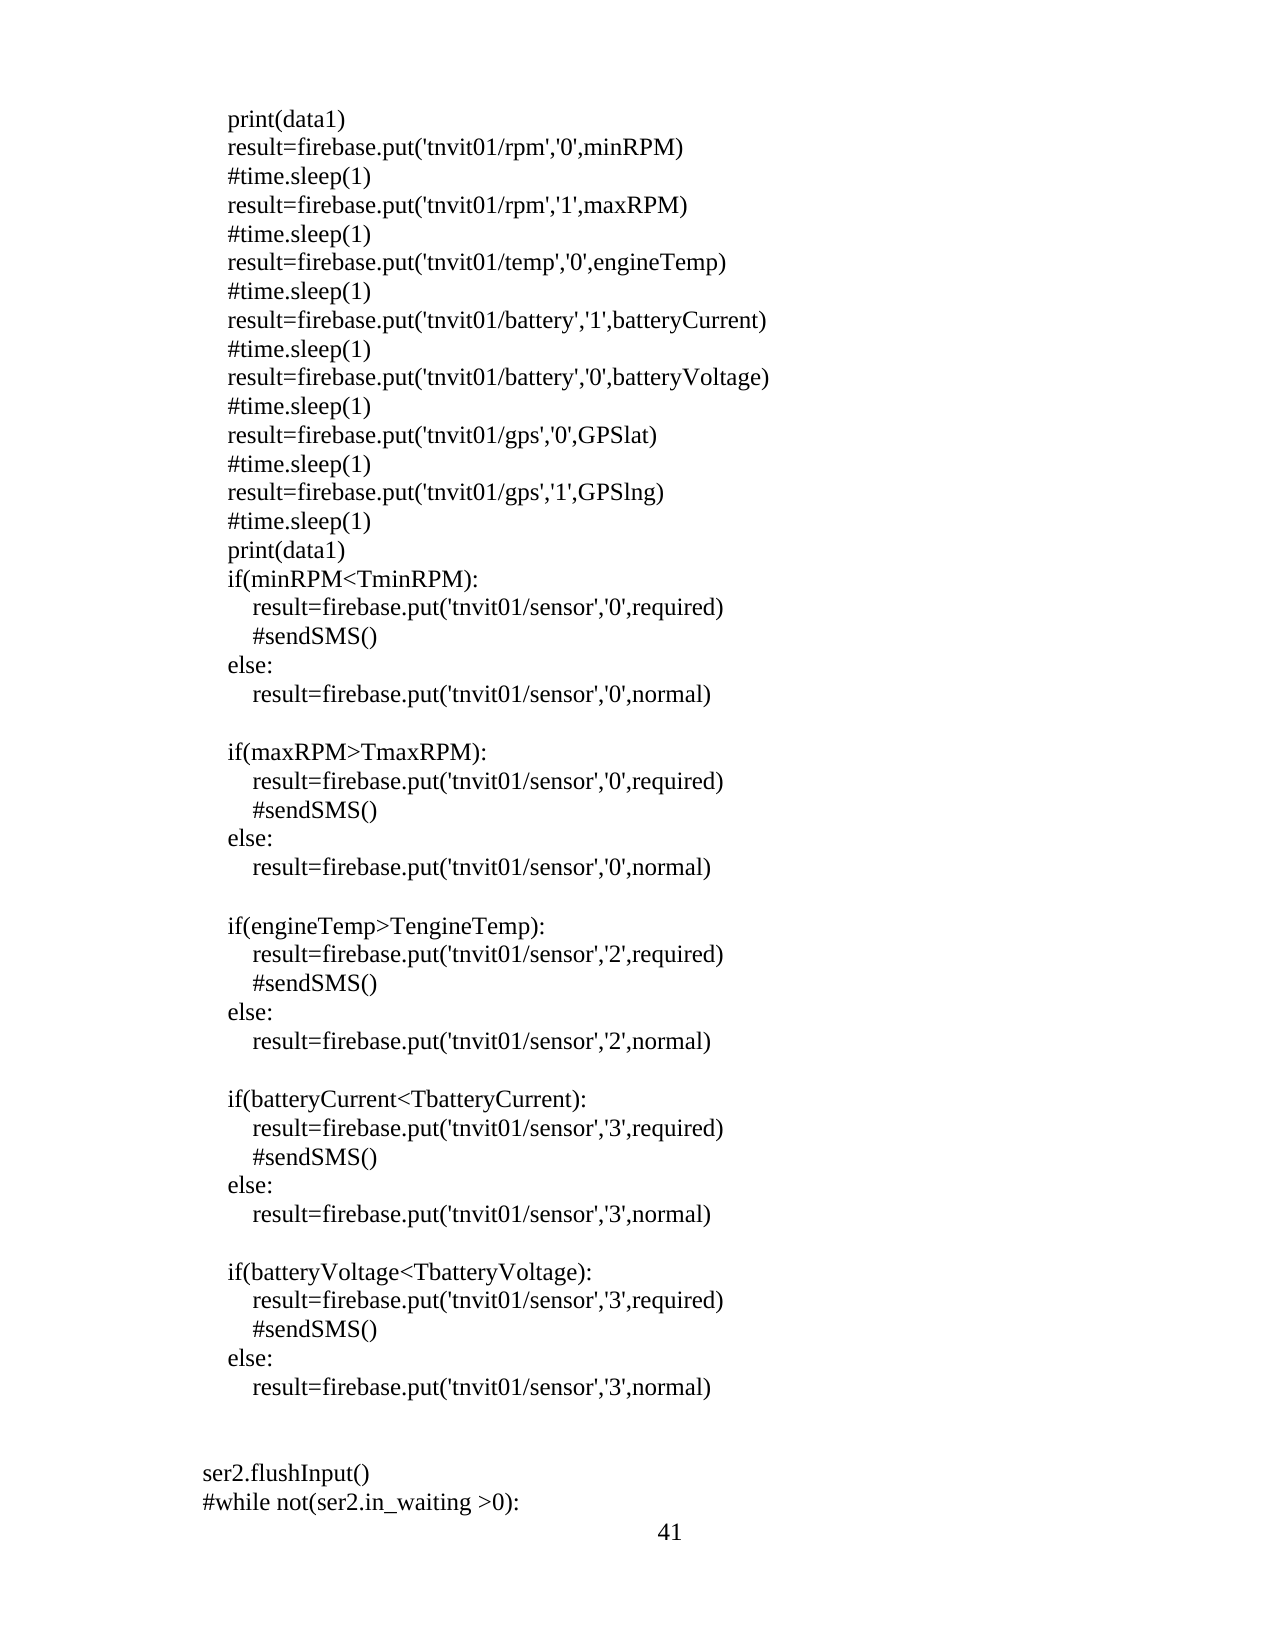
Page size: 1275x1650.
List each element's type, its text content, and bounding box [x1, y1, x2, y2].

text result=firebase.put('tnvit01/sensor','2',required) [177, 939, 1162, 968]
text #sendSMS() [177, 968, 1162, 997]
text #time.sleep(1) [177, 219, 1162, 247]
text result=firebase.put('tnvit01/sensor','0',required) [177, 592, 1162, 621]
text result=firebase.put('tnvit01/sensor','3',required) [177, 1286, 1162, 1314]
text result=firebase.put('tnvit01/sensor','0',normal) [177, 852, 1162, 881]
text #time.sleep(1) [177, 506, 1162, 535]
text result=firebase.put('tnvit01/sensor','3',normal) [177, 1372, 1162, 1401]
text if(batteryCurrent<TbatteryCurrent): [177, 1084, 1162, 1113]
text if(engineTemp>TengineTemp): [177, 911, 1162, 939]
text result=firebase.put('tnvit01/gps','1',GPSlng) [177, 477, 1162, 506]
text #sendSMS() [177, 1142, 1162, 1171]
text #sendSMS() [177, 1314, 1162, 1343]
text print(data1) [177, 535, 1162, 564]
text result=firebase.put('tnvit01/sensor','2',normal) [177, 1026, 1162, 1054]
text else: [177, 1171, 1162, 1199]
text result=firebase.put('tnvit01/sensor','3',normal) [177, 1199, 1162, 1228]
text #sendSMS() [177, 795, 1162, 823]
text #time.sleep(1) [177, 276, 1162, 305]
text #while not(ser2.in_waiting >0): [177, 1487, 1162, 1516]
text #time.sleep(1) [177, 334, 1162, 362]
text else: [177, 997, 1162, 1026]
text #sendSMS() [177, 621, 1162, 650]
text result=firebase.put('tnvit01/rpm','0',minRPM) [177, 132, 1162, 161]
text result=firebase.put('tnvit01/temp','0',engineTemp) [177, 247, 1162, 276]
text else: [177, 1343, 1162, 1372]
text result=firebase.put('tnvit01/gps','0',GPSlat) [177, 420, 1162, 449]
text result=firebase.put('tnvit01/sensor','0',normal) [177, 679, 1162, 707]
text else: [177, 823, 1162, 852]
text result=firebase.put('tnvit01/battery','0',batteryVoltage) [177, 362, 1162, 391]
text if(maxRPM>TmaxRPM): [177, 737, 1162, 766]
text result=firebase.put('tnvit01/rpm','1',maxRPM) [177, 190, 1162, 219]
text if(minRPM<TminRPM): [177, 564, 1162, 592]
text #time.sleep(1) [177, 449, 1162, 477]
text else: [177, 650, 1162, 679]
text result=firebase.put('tnvit01/sensor','0',required) [177, 766, 1162, 795]
text result=firebase.put('tnvit01/sensor','3',required) [177, 1113, 1162, 1142]
text if(batteryVoltage<TbatteryVoltage): [177, 1257, 1162, 1286]
text #time.sleep(1) [177, 161, 1162, 190]
text #time.sleep(1) [177, 391, 1162, 420]
text result=firebase.put('tnvit01/battery','1',batteryCurrent) [177, 305, 1162, 334]
text ser2.flushInput() [177, 1458, 1162, 1487]
text print(data1) [177, 104, 1162, 132]
